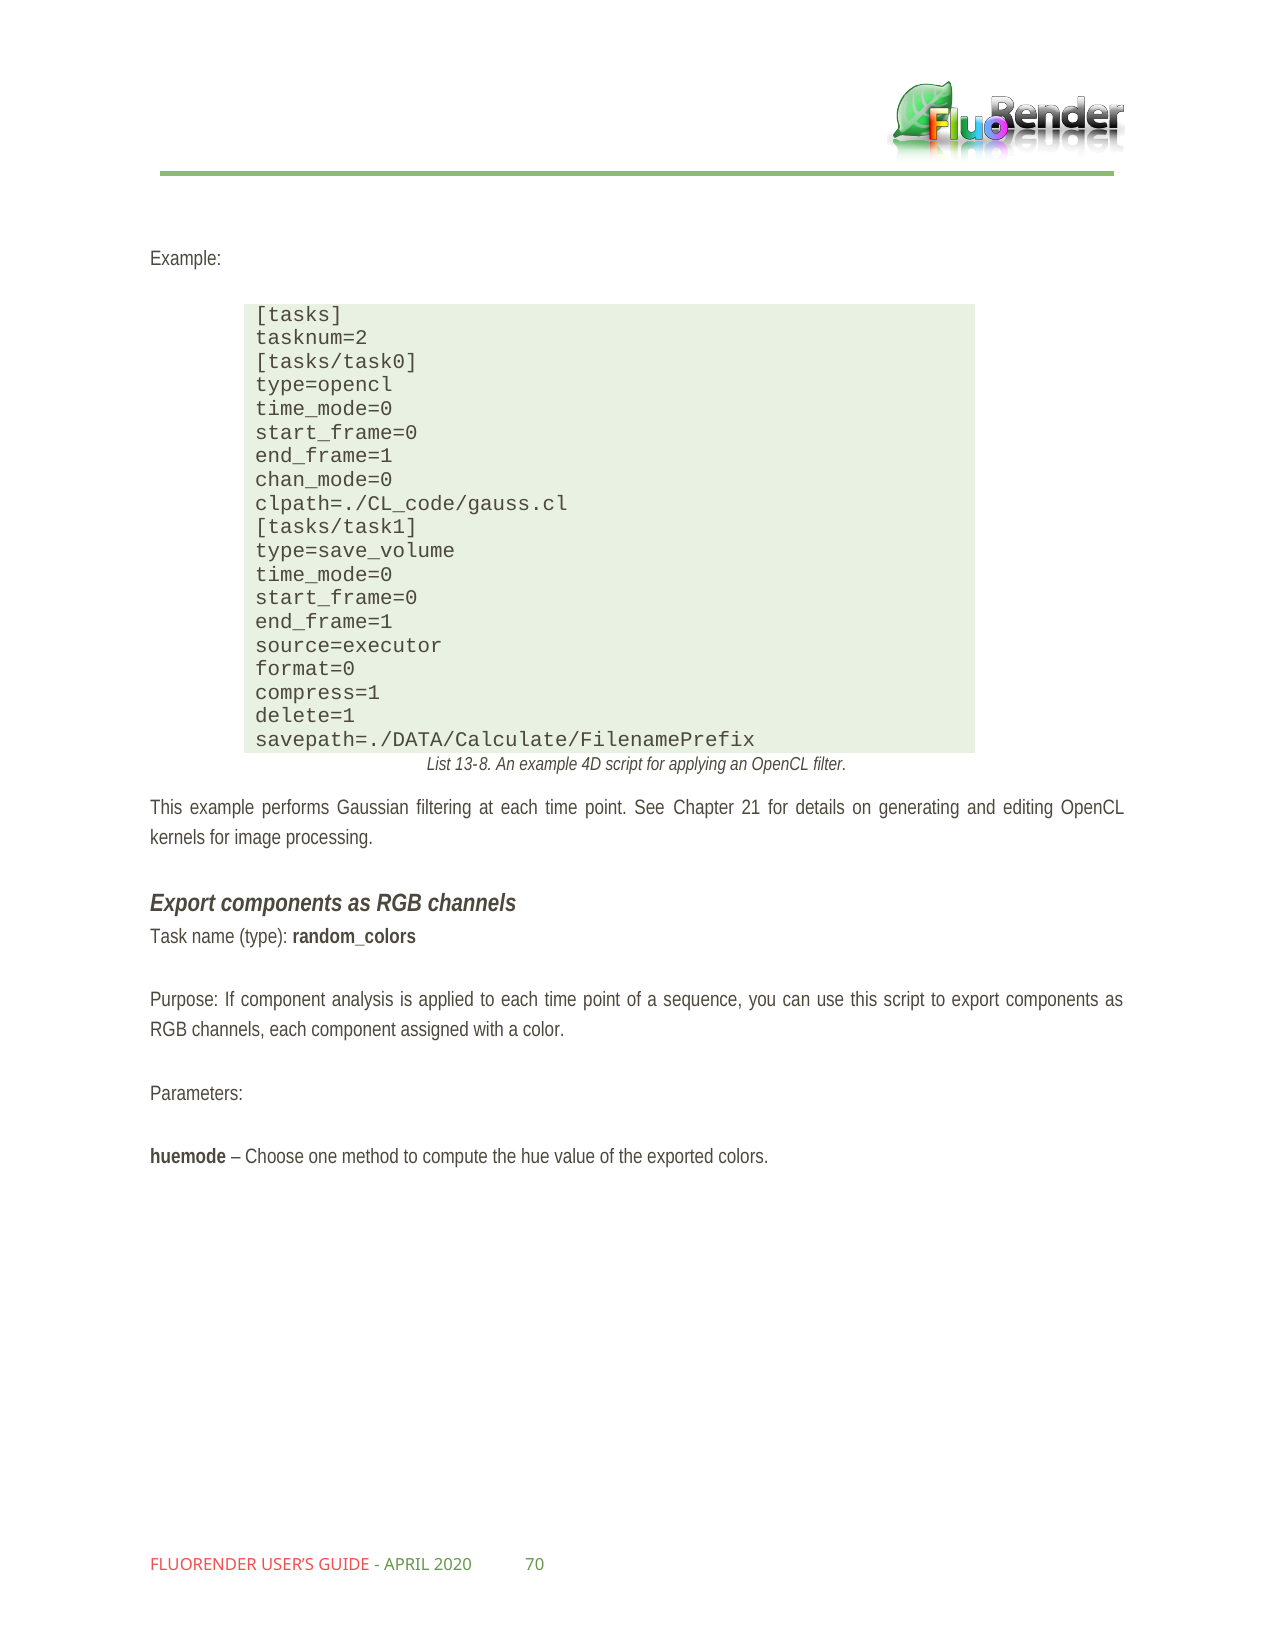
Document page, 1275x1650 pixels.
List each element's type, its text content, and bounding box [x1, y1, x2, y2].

text Task name (type): random_colors [150, 924, 1125, 948]
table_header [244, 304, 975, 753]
text Example: [150, 246, 1125, 270]
text List 13-8. An example 4D script for applying an OpenCL filter. [150, 753, 1125, 774]
text huemode – Choose one method to compute the hue value of the exported colors. [150, 1144, 1125, 1168]
text Purpose: If component analysis is applied to each time point of a sequence, you can use this script to export components as RGB channels, each component assigned with a color. [150, 987, 1125, 1041]
picture [887, 75, 1125, 165]
text This example performs Gaussian filtering at each time point. See Chapter 21 for details on generating and editing OpenCL kernels for image processing. [150, 795, 1125, 849]
text Parameters: [150, 1080, 1125, 1104]
subtitle Export components as RGB channels [150, 888, 1125, 917]
